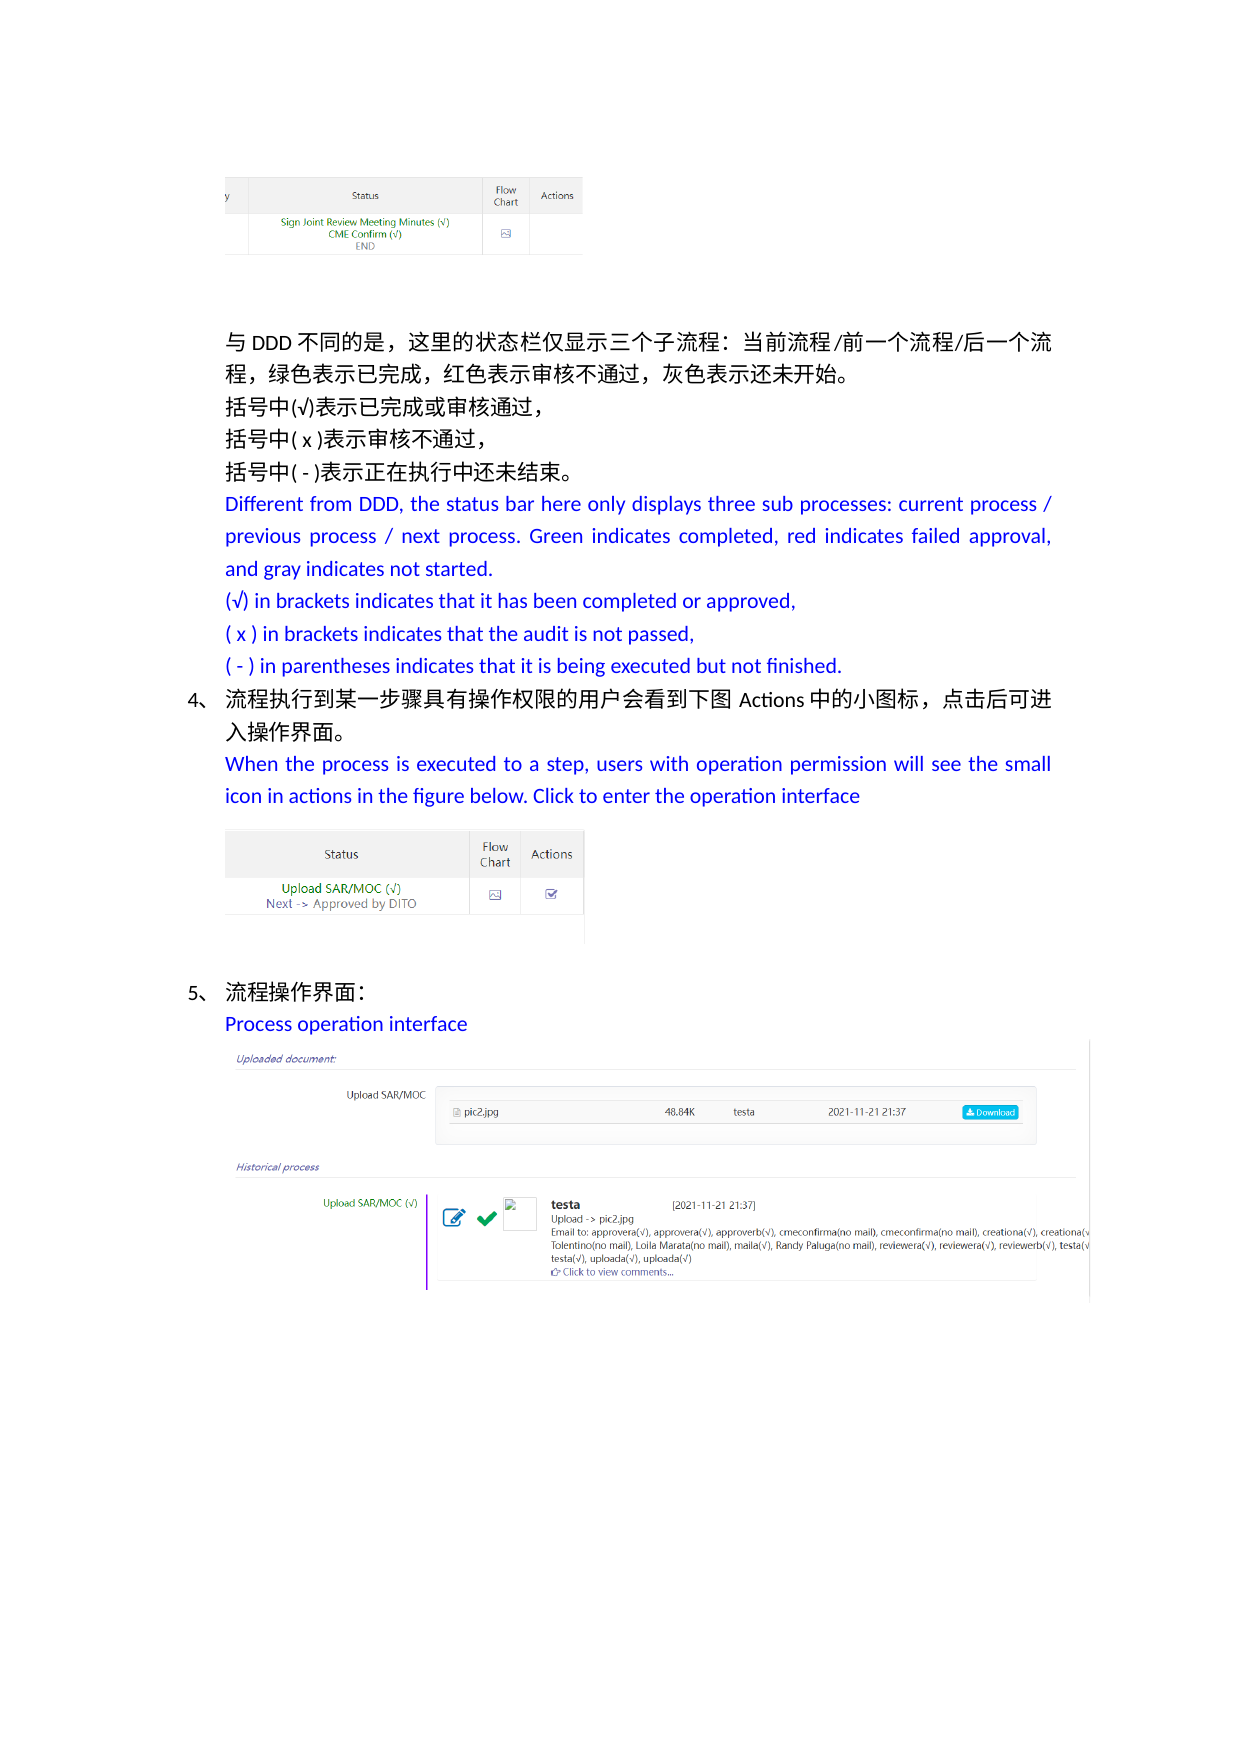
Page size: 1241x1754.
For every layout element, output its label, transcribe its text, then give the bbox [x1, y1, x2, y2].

picture [225, 162, 583, 294]
text (√) in brackets indicates that it has been completed or approved, [187, 584, 1053, 617]
list Process operation interface [225, 1007, 1053, 1039]
picture [225, 812, 592, 944]
list 括号中( x )表示审核不通过， [225, 422, 1053, 454]
list ( - ) in parentheses indicates that it is being executed but not finished. [225, 649, 1053, 682]
text ( x ) in brackets indicates that the audit is not passed, [187, 617, 1053, 649]
picture [225, 1039, 1091, 1303]
list 流程操作界面： [187, 974, 1053, 1007]
list 括号中(√)表示已完成或审核通过， [225, 389, 1053, 422]
list Different from DDD, the status bar here only displays three sub processes: current process / previous process / next process. Green indicates completed, red indicates failed approval, and gray indicates not started. [225, 487, 1053, 584]
list 流程执行到某一步骤具有操作权限的用户会看到下图Actions中的小图标，点击后可进入操作界面。 [187, 682, 1053, 747]
list 括号中( - )表示正在执行中还未结束。 [225, 454, 1053, 487]
list 与DDD不同的是，这里的状态栏仅显示三个子流程：当前流程/前一个流程/后一个流程，绿色表示已完成，红色表示审核不通过，灰色表示还未开始。 [225, 324, 1053, 389]
list When the process is executed to a step, users with operation permission will see the small icon in actions in the figure below. Click to enter the operation interface [225, 747, 1053, 812]
